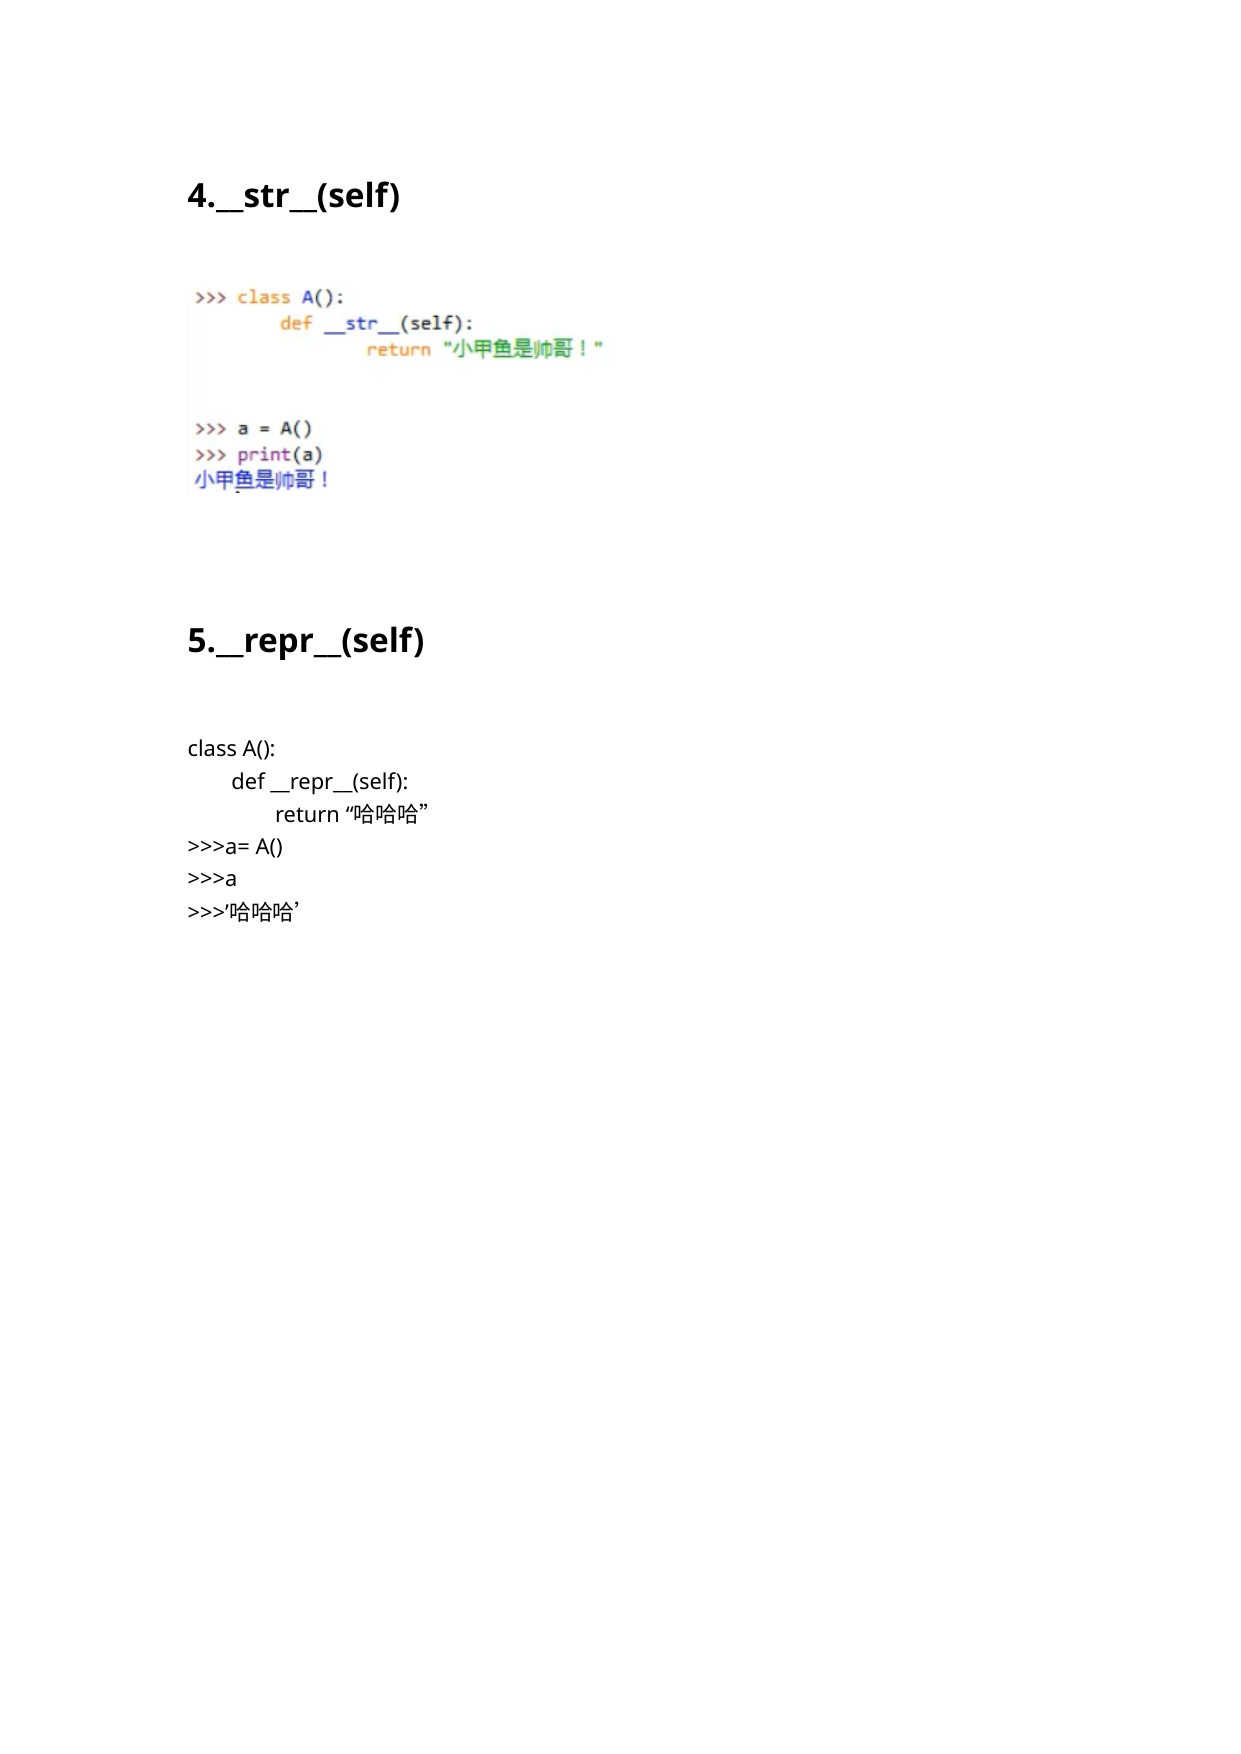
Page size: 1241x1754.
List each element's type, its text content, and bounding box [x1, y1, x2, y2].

text >>>a= A() [187, 829, 1053, 862]
text def __repr__(self): [187, 764, 1053, 797]
text class A(): [187, 732, 1053, 764]
text return “哈哈哈” [187, 797, 1053, 829]
subtitle 5.__repr__(self) [187, 607, 1053, 672]
subtitle 4.__str__(self) [187, 162, 1053, 227]
text >>>’哈哈哈’ [187, 894, 1053, 927]
picture [187, 287, 618, 493]
text >>>a [187, 862, 1053, 894]
